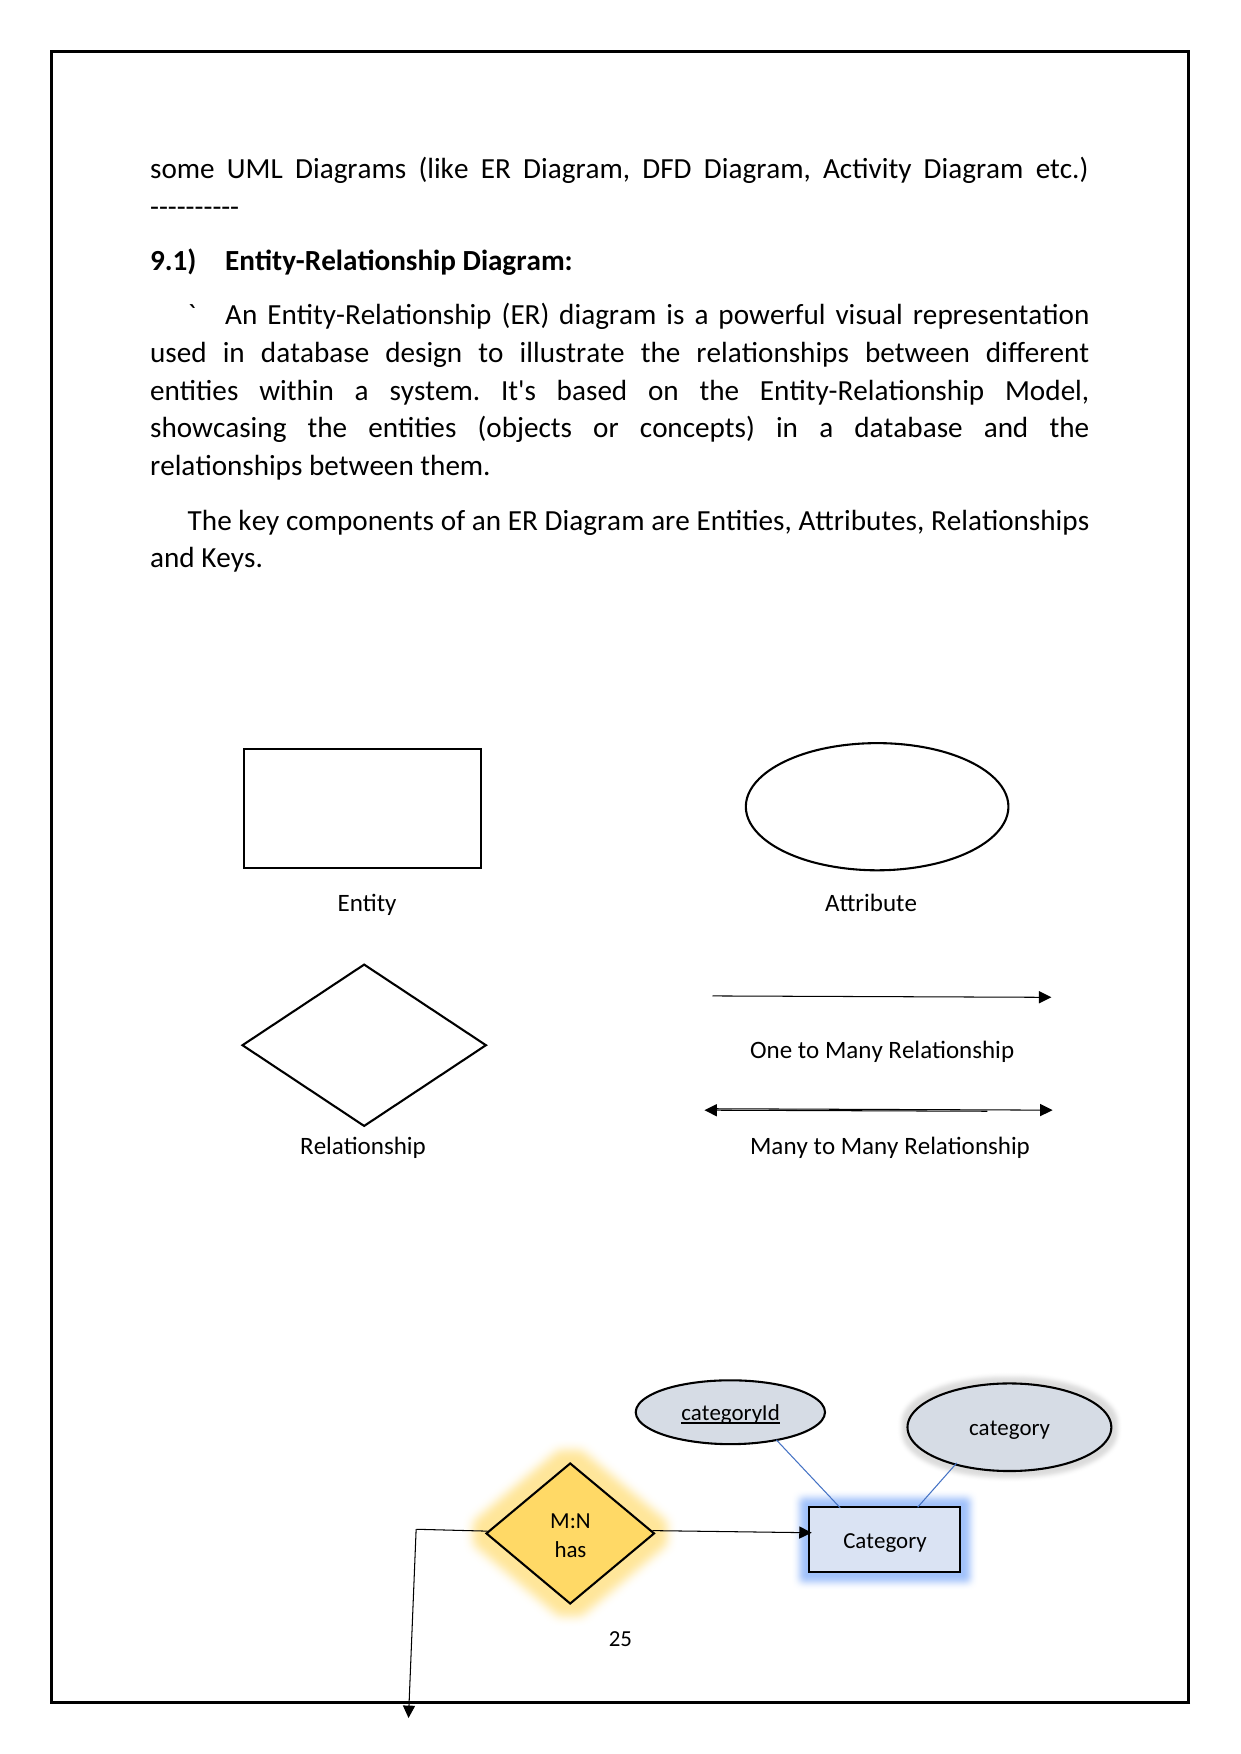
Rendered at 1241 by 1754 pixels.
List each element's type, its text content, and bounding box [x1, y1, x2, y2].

text Relationship Many to Many Relationship [187, 1130, 1090, 1160]
text Entity Attribute [337, 887, 1090, 918]
text The key components of an ER Diagram are Entities, Attributes, Relationships and Keys. [150, 502, 1090, 575]
text ` An Entity-Relationship (ER) diagram is a powerful visual representation used in database design to illustrate the relationships between different entities within a system. It's based on the Entity-Relationship Model, showcasing the entities (objects or concepts) in a database and the relationships between them. [150, 296, 1090, 483]
list Entity-Relationship Diagram: [150, 242, 1090, 278]
text One to Many Relationship [460, 1034, 1090, 1065]
text One to Many Relationship [187, 1034, 268, 1065]
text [150, 150, 1090, 223]
